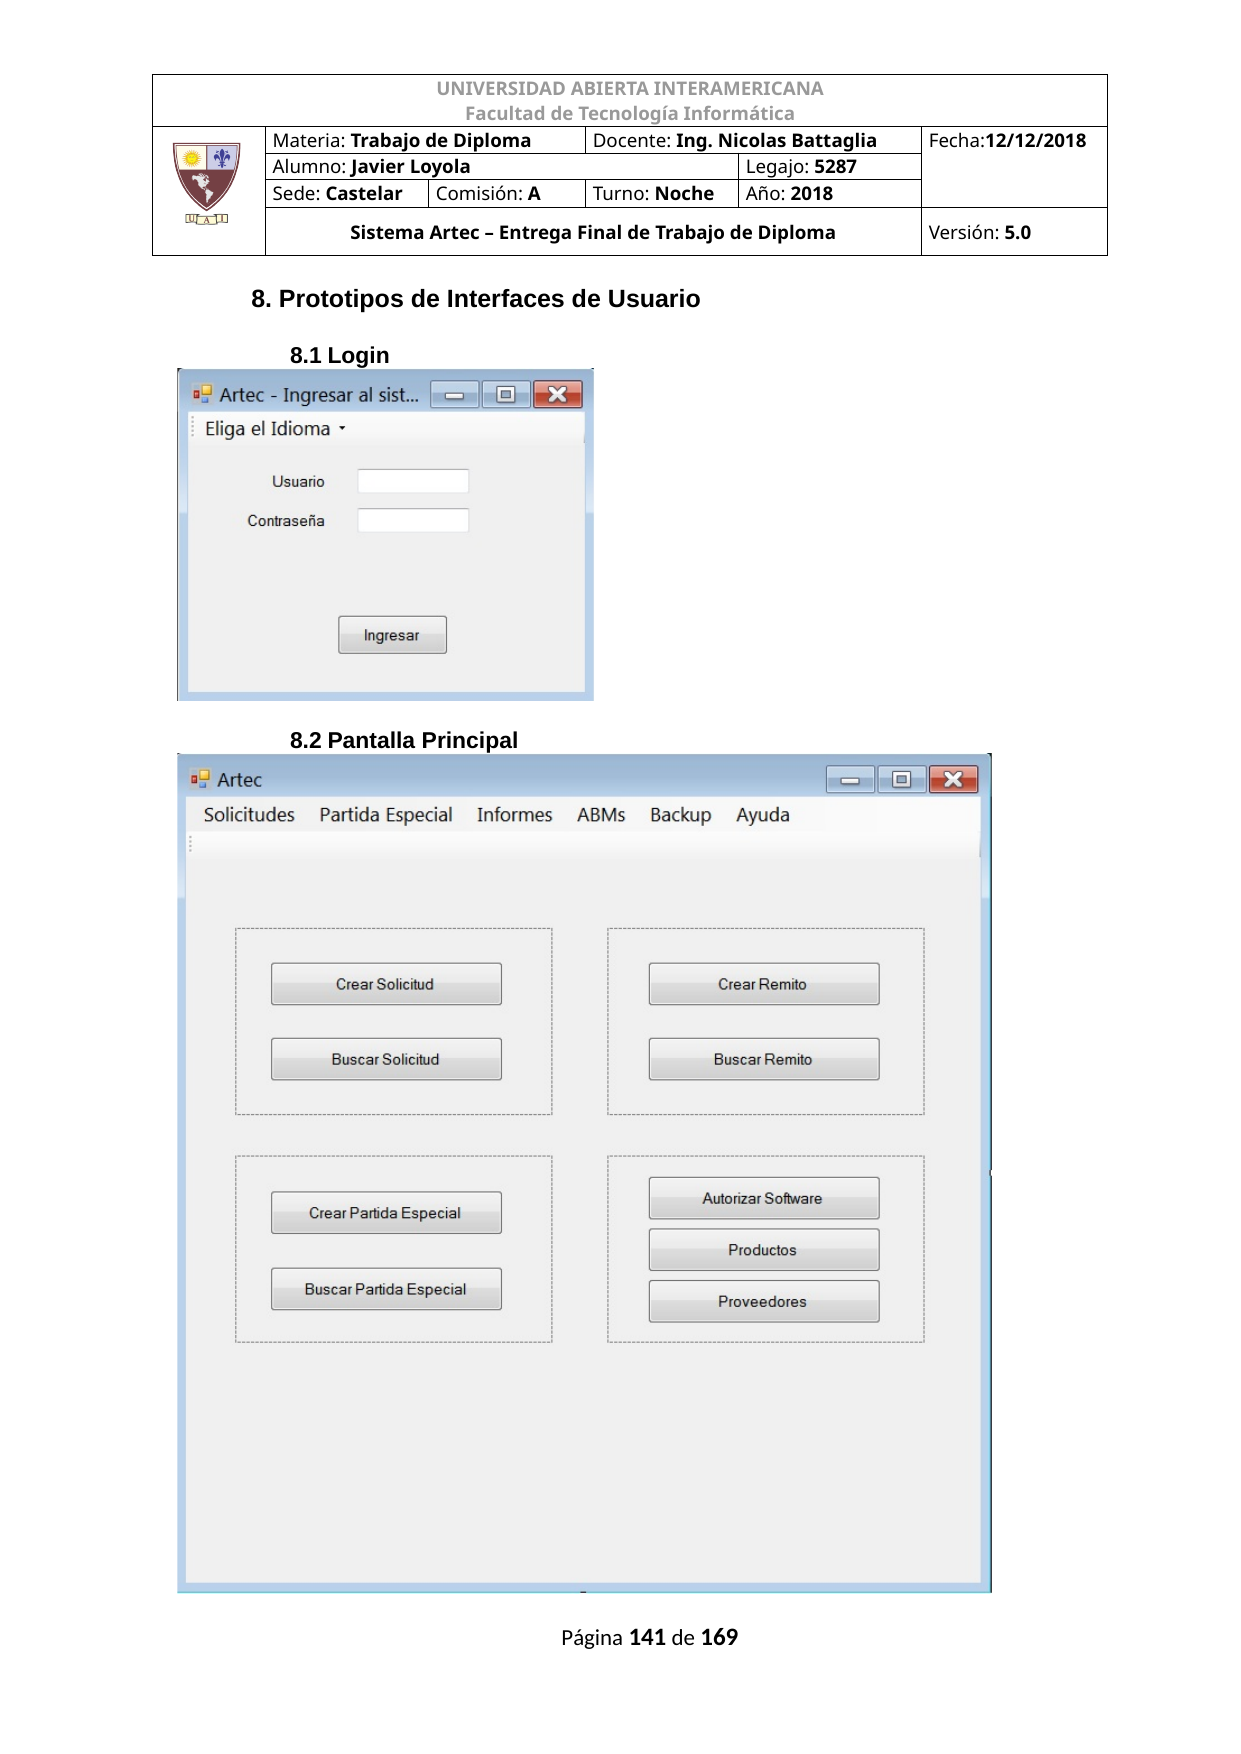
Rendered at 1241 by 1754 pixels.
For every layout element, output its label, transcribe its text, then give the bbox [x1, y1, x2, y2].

picture [177, 753, 993, 1594]
list Pantalla Principal [290, 727, 1122, 753]
picture [177, 368, 595, 701]
picture [157, 136, 257, 228]
text 8. Prototipos de Interfaces de Usuario [177, 284, 1122, 313]
list Login [290, 342, 1122, 368]
